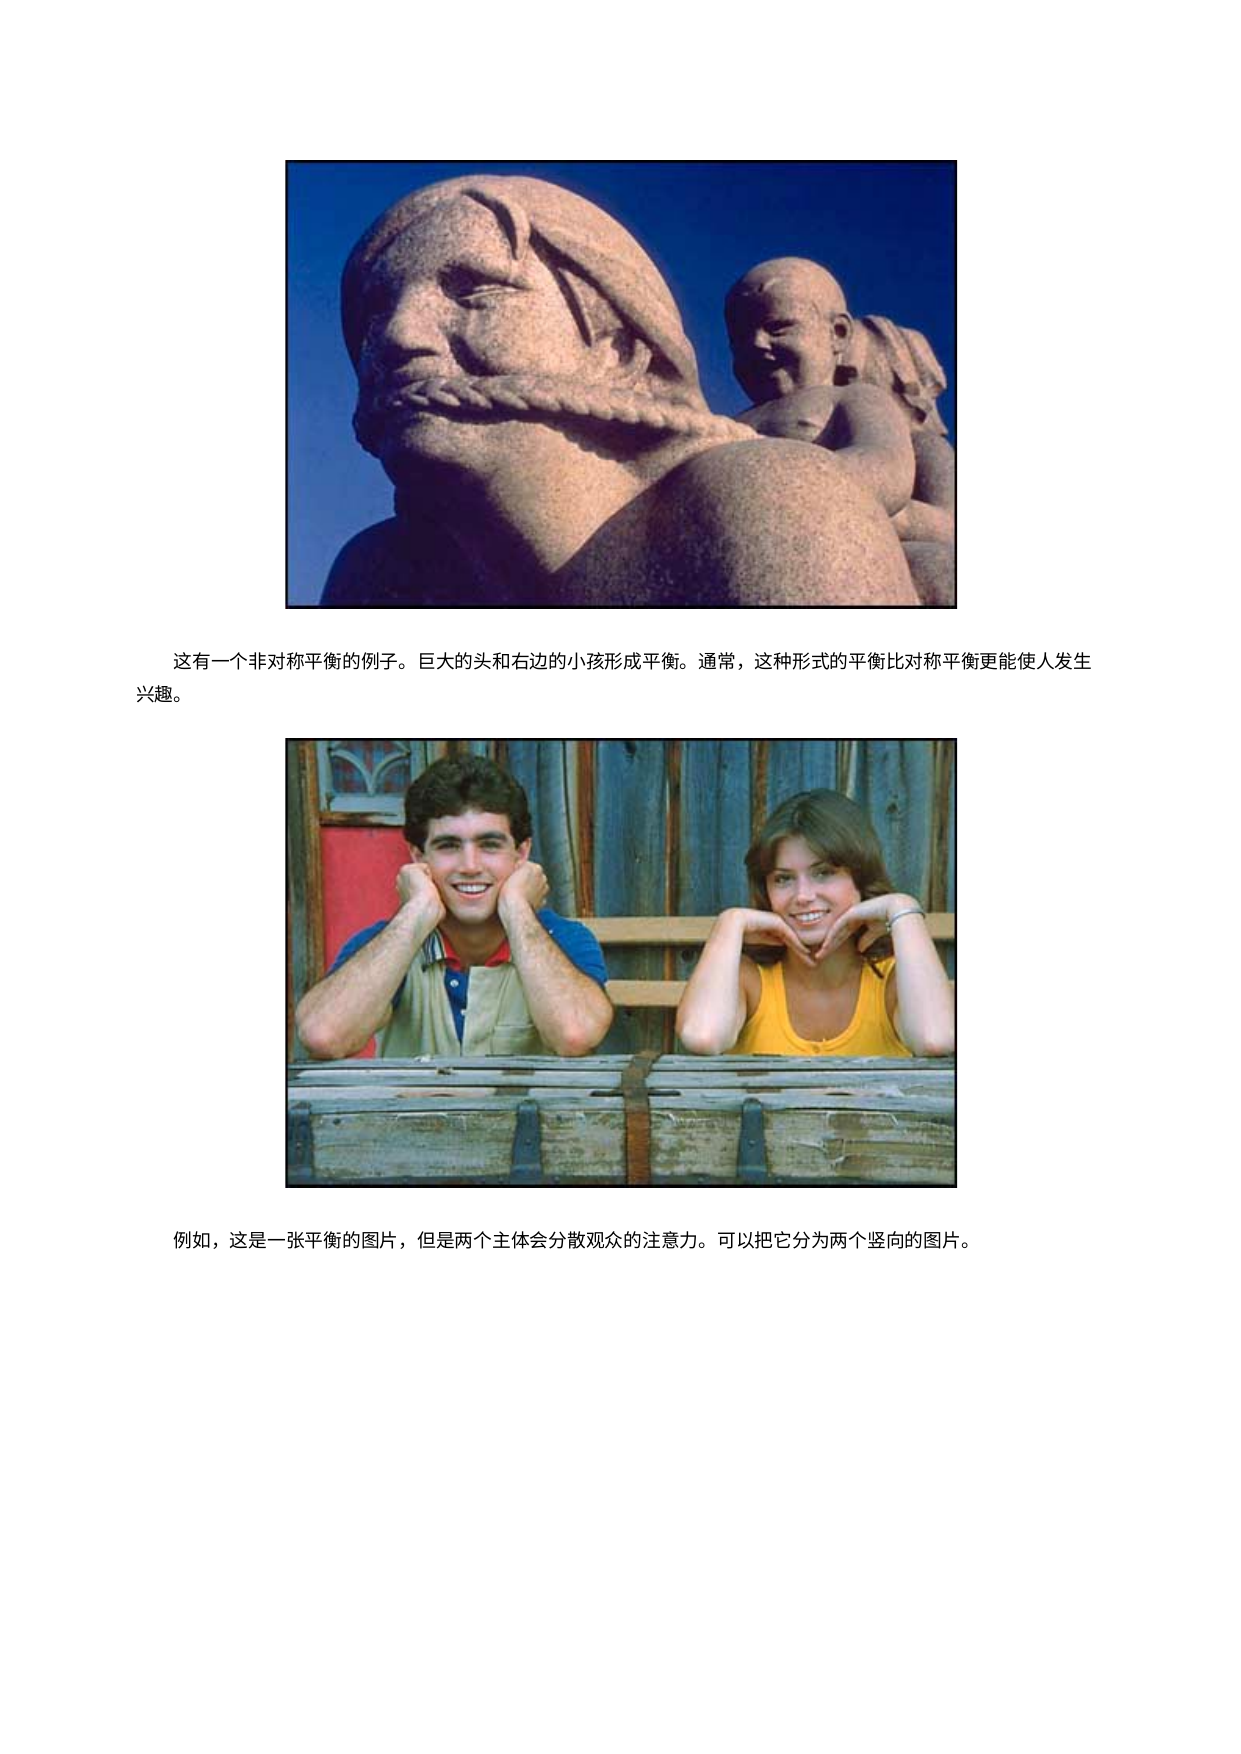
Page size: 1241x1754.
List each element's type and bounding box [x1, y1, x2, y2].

picture [285, 160, 958, 609]
picture [285, 738, 958, 1188]
table_header [134, 130, 1108, 1286]
